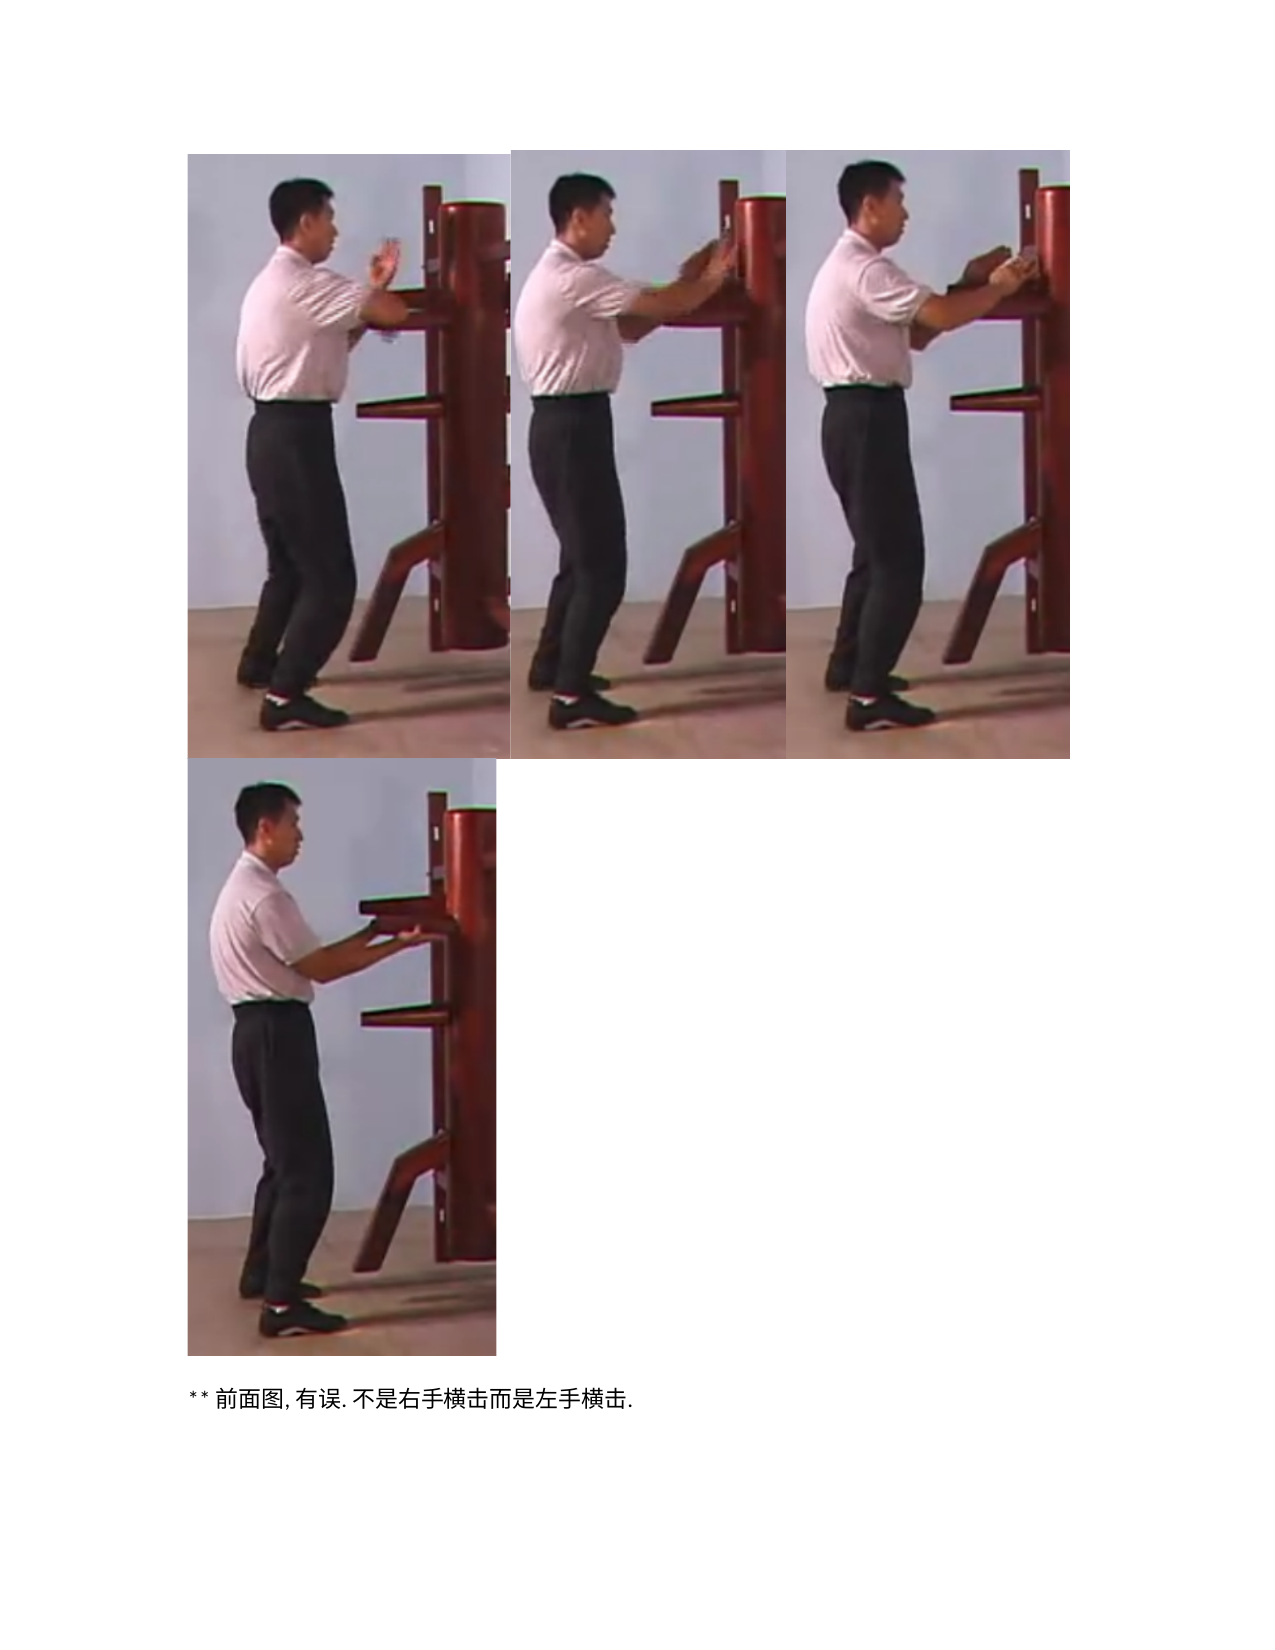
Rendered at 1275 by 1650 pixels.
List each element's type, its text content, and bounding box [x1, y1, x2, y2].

picture [187, 150, 1070, 1356]
text ** 前面图, 有误. 不是右手横击而是左手横击. [187, 1381, 1087, 1414]
